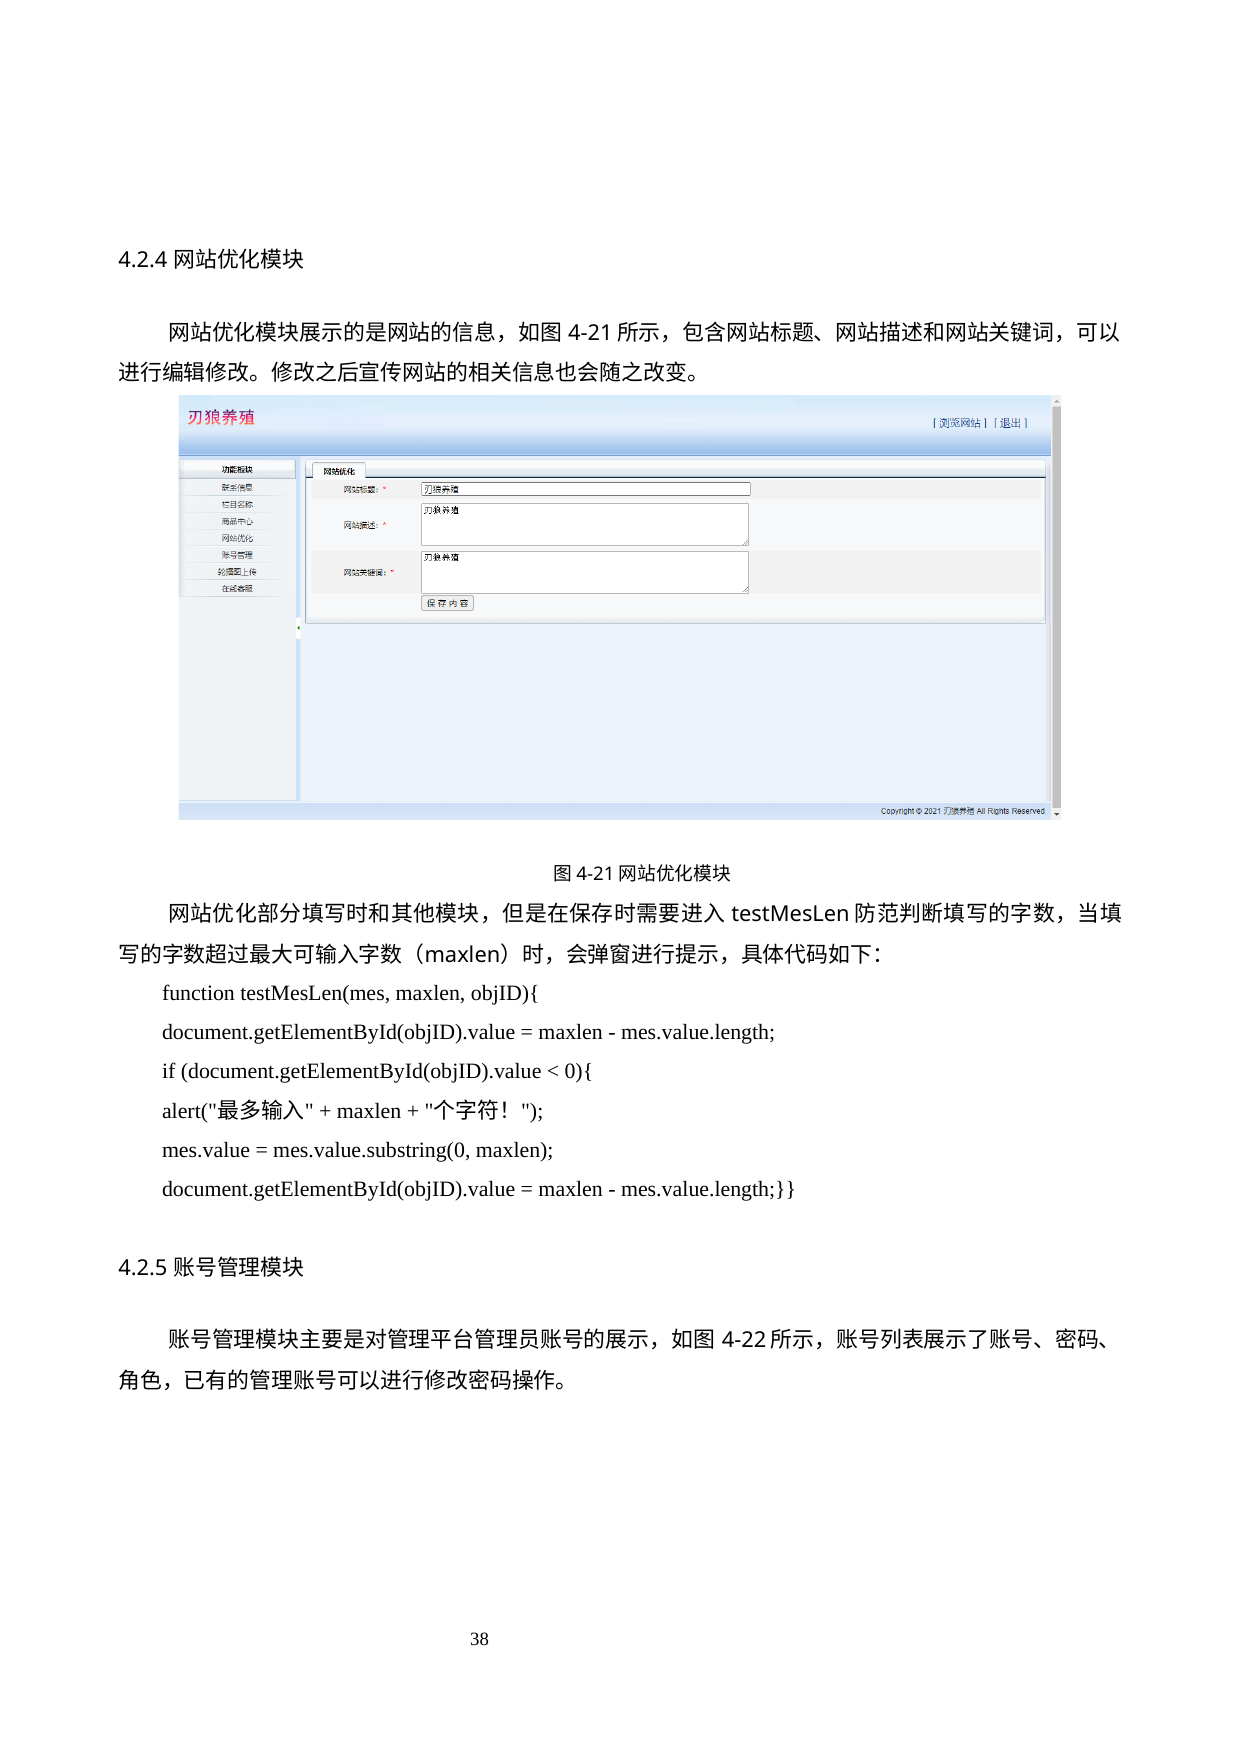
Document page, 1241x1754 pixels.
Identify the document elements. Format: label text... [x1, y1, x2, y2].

text if (document.getElementById(objID).value < 0){ [118, 1054, 1122, 1087]
text 网站优化部分填写时和其他模块，但是在保存时需要进入testMesLen防范判断填写的字数，当填写的字数超过最大可输入字数（maxlen）时，会弹窗进行提示，具体代码如下： [118, 896, 1122, 969]
text 4.2.4 网站优化模块 [118, 242, 1122, 274]
text document.getElementById(objID).value = maxlen - mes.value.length; [118, 1016, 1122, 1048]
text function testMesLen(mes, maxlen, objID){ [118, 977, 1122, 1009]
text 图 4-21网站优化模块 [118, 856, 1122, 889]
text 4.2.5 账号管理模块 [118, 1250, 1122, 1282]
text alert("最多输入" + maxlen + "个字符！"); [118, 1093, 1122, 1126]
text 账号管理模块主要是对管理平台管理员账号的展示，如图4-22所示，账号列表展示了账号、密码、角色，已有的管理账号可以进行修改密码操作。 [118, 1322, 1122, 1395]
text document.getElementById(objID).value = maxlen - mes.value.length;}} [118, 1172, 1122, 1205]
text 网站优化模块展示的是网站的信息，如图4-21所示，包含网站标题、网站描述和网站关键词，可以进行编辑修改。修改之后宣传网站的相关信息也会随之改变。 [118, 314, 1122, 387]
picture [178, 395, 1062, 820]
text mes.value = mes.value.substring(0, maxlen); [118, 1133, 1122, 1166]
